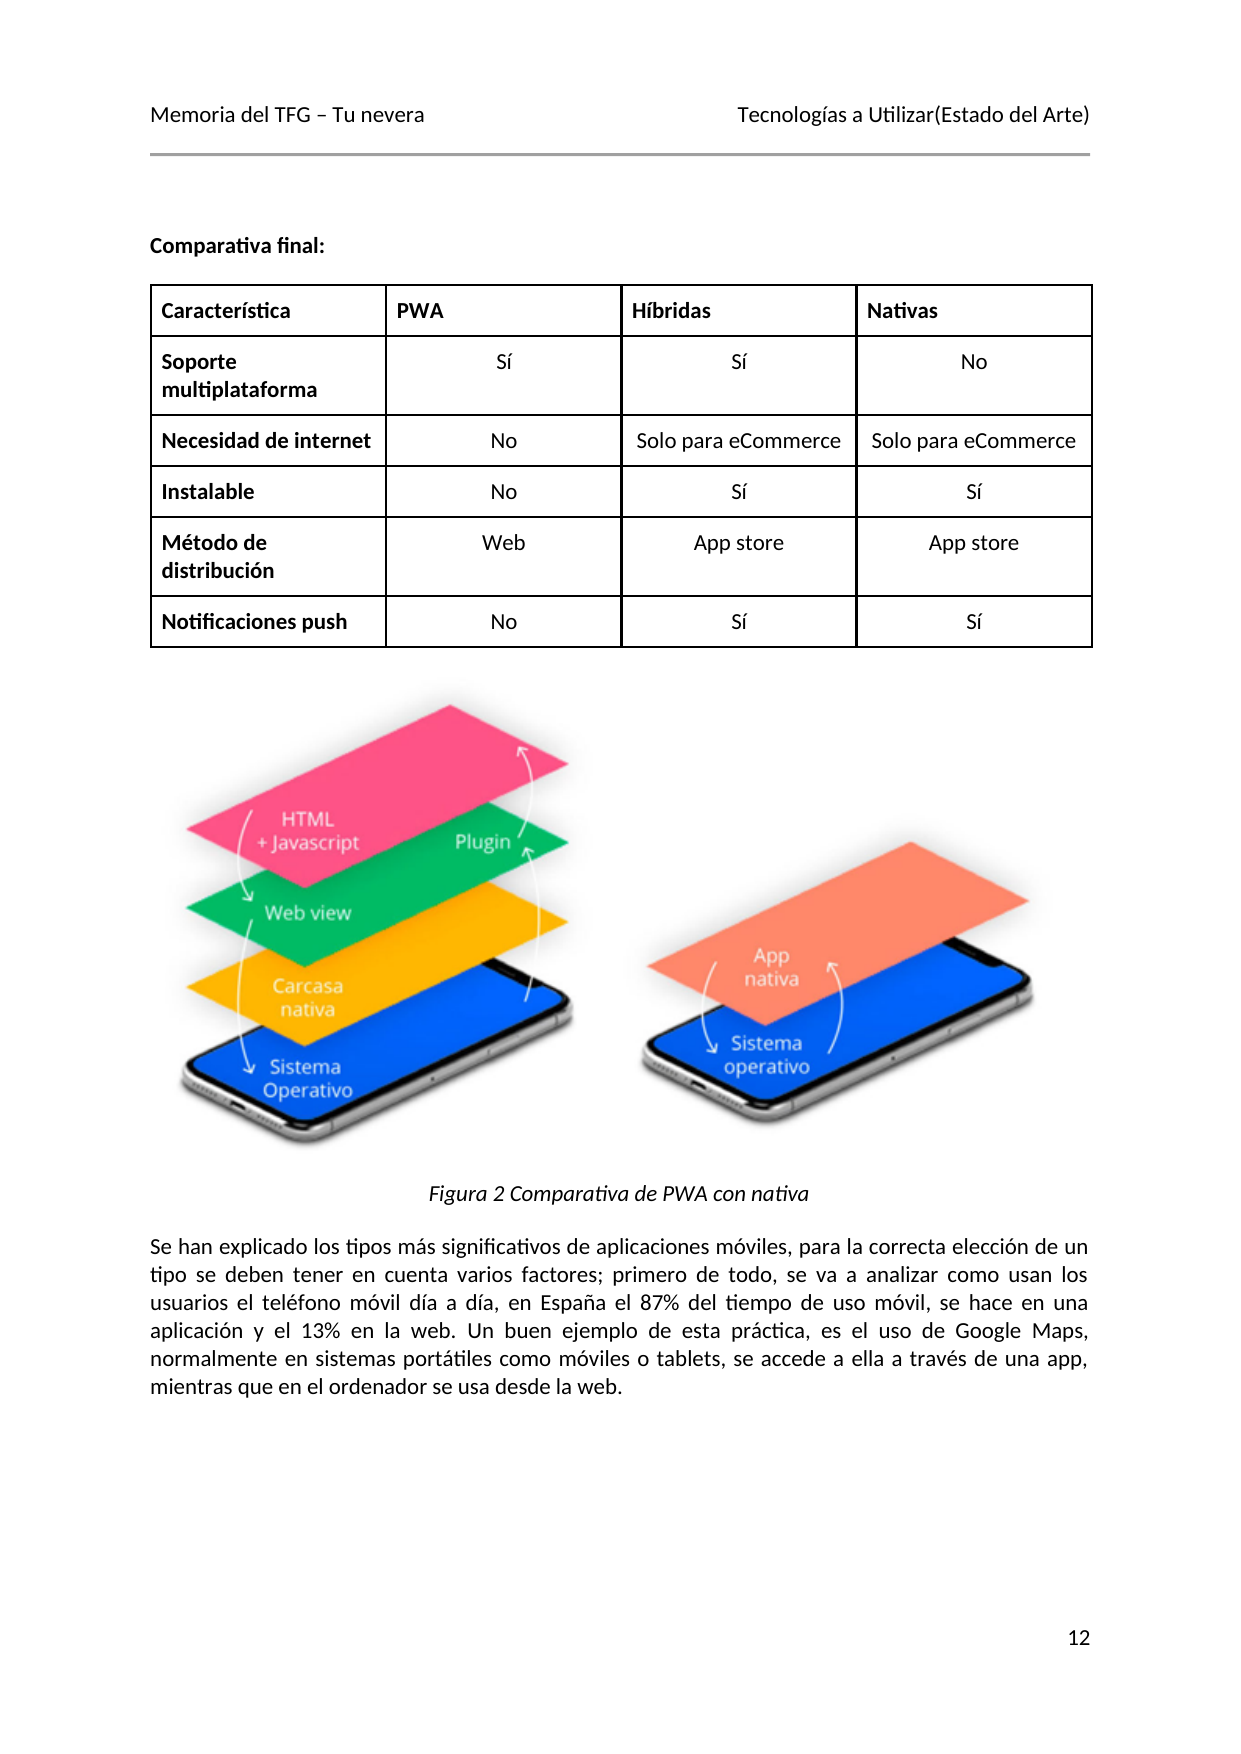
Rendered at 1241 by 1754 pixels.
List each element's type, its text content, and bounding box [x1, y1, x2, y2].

table_cell App store [858, 518, 1091, 595]
table_cell Solo para eCommerce [623, 416, 855, 465]
table_cell Necesidad de internet [152, 416, 385, 465]
table_cell Sí [623, 337, 855, 414]
table_cell No [387, 416, 620, 465]
table_cell Sí [858, 467, 1091, 516]
table_cell Instalable [152, 467, 385, 516]
table_cell No [858, 337, 1091, 414]
table_cell Sí [387, 337, 620, 414]
text Figura 2 Comparativa de PWA con nativa [150, 1179, 1090, 1207]
table_cell No [387, 597, 620, 646]
table_header PWA [387, 286, 620, 335]
text Se han explicado los tipos más significativos de aplicaciones móviles, para la correcta elección de un tipo se deben tener en cuenta varios factores; primero de todo, se va a analizar como usan los usuarios el teléfono móvil día a día, en España el 87% del tiempo de uso móvil, se hace en una aplicación y el 13% en la web. Un buen ejemplo de esta práctica, es el uso de Google Maps, normalmente en sistemas portátiles como móviles o tablets, se accede a ella a través de una app, mientras que en el ordenador se usa desde la web. [150, 1232, 1090, 1400]
table_cell App store [623, 518, 855, 595]
text Comparativa final: [150, 231, 1090, 259]
table_cell No [387, 467, 620, 516]
table_cell Soporte multiplataforma [152, 337, 385, 414]
table_cell Método de distribución [152, 518, 385, 595]
table_header Híbridas [623, 286, 855, 335]
table_cell Solo para eCommerce [858, 416, 1091, 465]
table_cell Notificaciones push [152, 597, 385, 646]
table_cell Web [387, 518, 620, 595]
table_cell Sí [858, 597, 1091, 646]
table_cell Sí [623, 597, 855, 646]
table_header Característica [152, 286, 385, 335]
table_header Nativas [858, 286, 1091, 335]
table_cell Sí [623, 467, 855, 516]
picture [150, 672, 1057, 1154]
